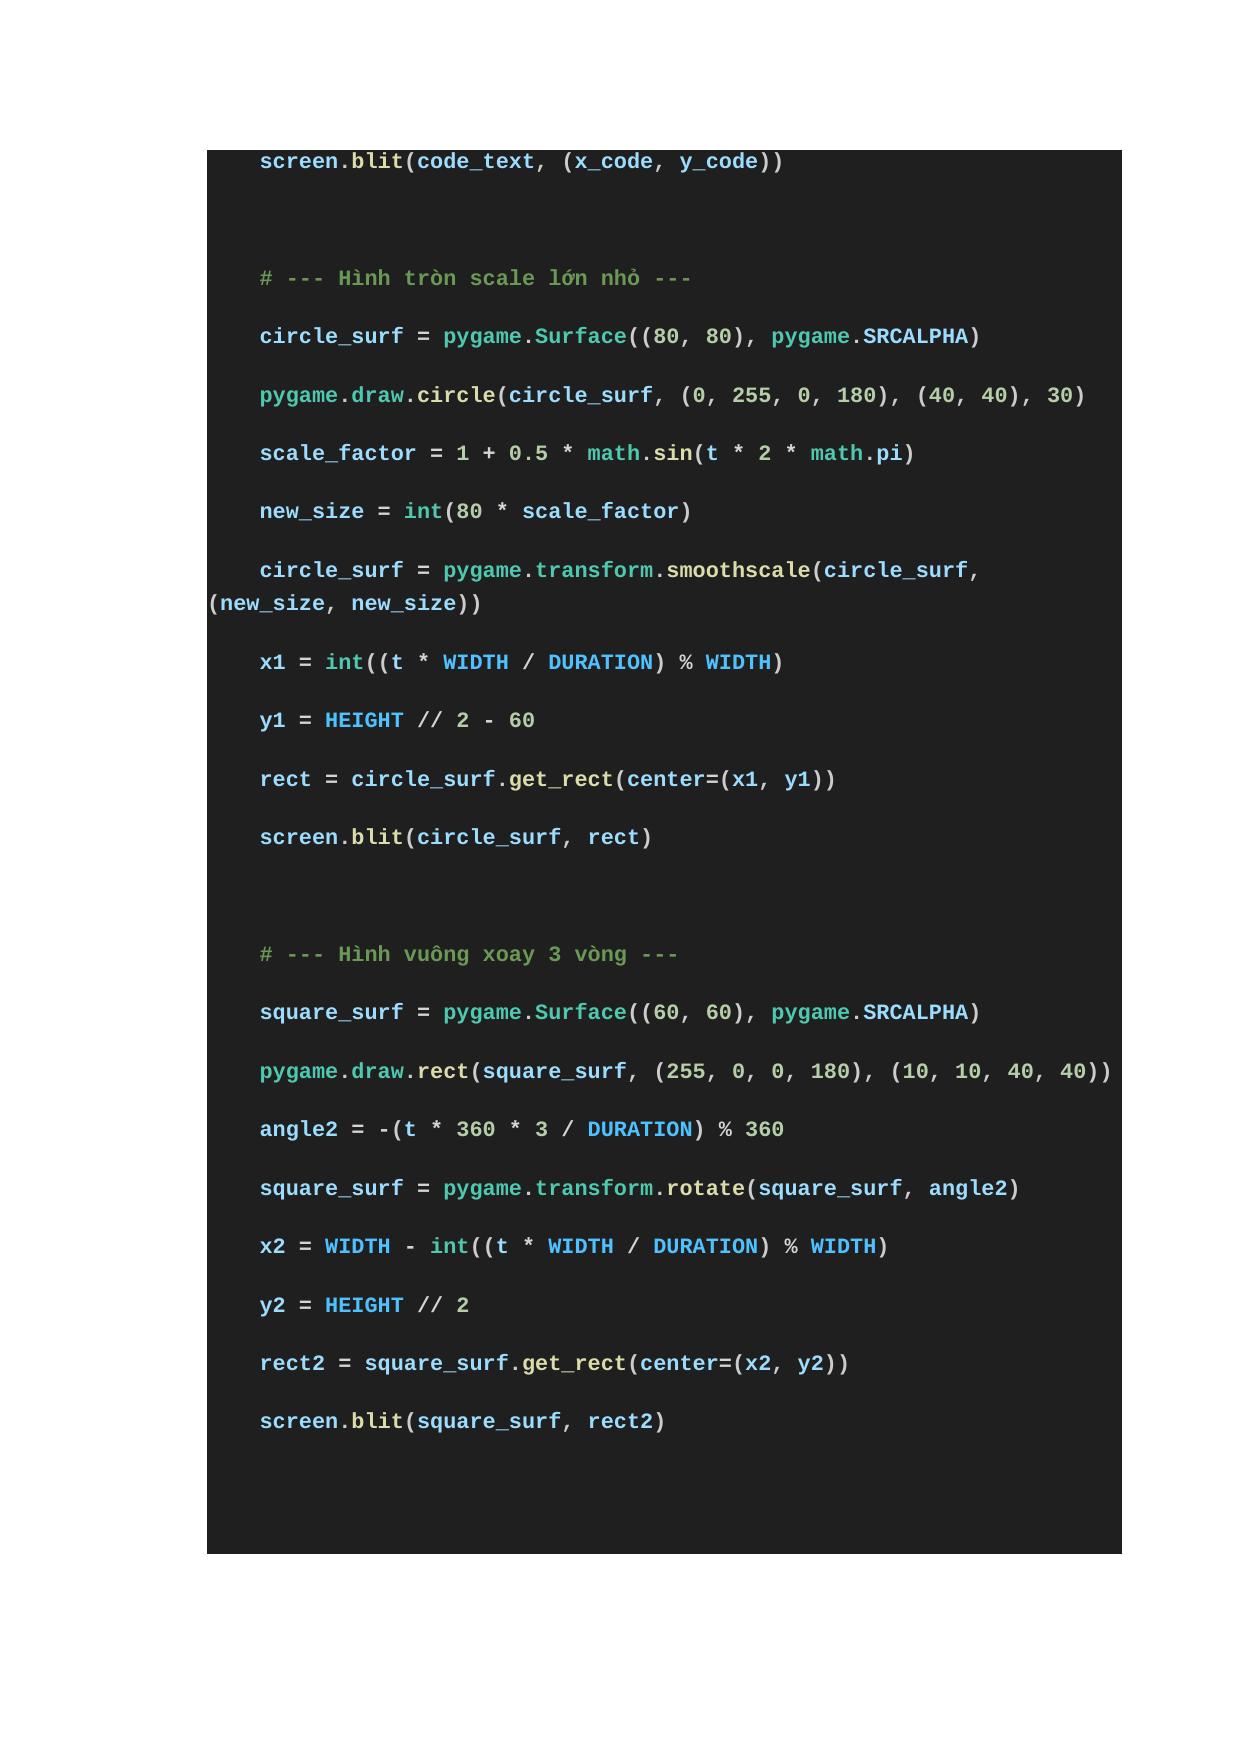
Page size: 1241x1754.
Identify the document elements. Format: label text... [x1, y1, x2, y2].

text rect = circle_surf.get_rect(center=(x1, y1)) [207, 768, 1122, 793]
text rect2 = square_surf.get_rect(center=(x2, y2)) [207, 1352, 1122, 1377]
text circle_surf = pygame.transform.smoothscale(circle_surf, (new_size, new_size)) [207, 559, 1122, 617]
text # --- Hình tròn scale lớn nhỏ --- [207, 267, 1122, 292]
text circle_surf = pygame.Surface((80, 80), pygame.SRCALPHA) [207, 325, 1122, 350]
text pygame.draw.circle(circle_surf, (0, 255, 0, 180), (40, 40), 30) [207, 384, 1122, 408]
text screen.blit(square_surf, rect2) [207, 1411, 1122, 1435]
text scale_factor = 1 + 0.5 * math.sin(t * 2 * math.pi) [207, 442, 1122, 467]
text angle2 = -(t * 360 * 3 / DURATION) % 360 [207, 1118, 1122, 1143]
text x2 = WIDTH - int((t * WIDTH / DURATION) % WIDTH) [207, 1235, 1122, 1260]
text # --- Hình vuông xoay 3 vòng --- [207, 943, 1122, 968]
text new_size = int(80 * scale_factor) [207, 501, 1122, 525]
text screen.blit(circle_surf, rect) [207, 826, 1122, 851]
text square_surf = pygame.Surface((60, 60), pygame.SRCALPHA) [207, 1002, 1122, 1026]
text y1 = HEIGHT // 2 - 60 [207, 709, 1122, 734]
text screen.blit(code_text, (x_code, y_code)) [207, 150, 1122, 175]
text pygame.draw.rect(square_surf, (255, 0, 0, 180), (10, 10, 40, 40)) [207, 1060, 1122, 1085]
text square_surf = pygame.transform.rotate(square_surf, angle2) [207, 1177, 1122, 1202]
text x1 = int((t * WIDTH / DURATION) % WIDTH) [207, 651, 1122, 676]
text y2 = HEIGHT // 2 [207, 1294, 1122, 1318]
